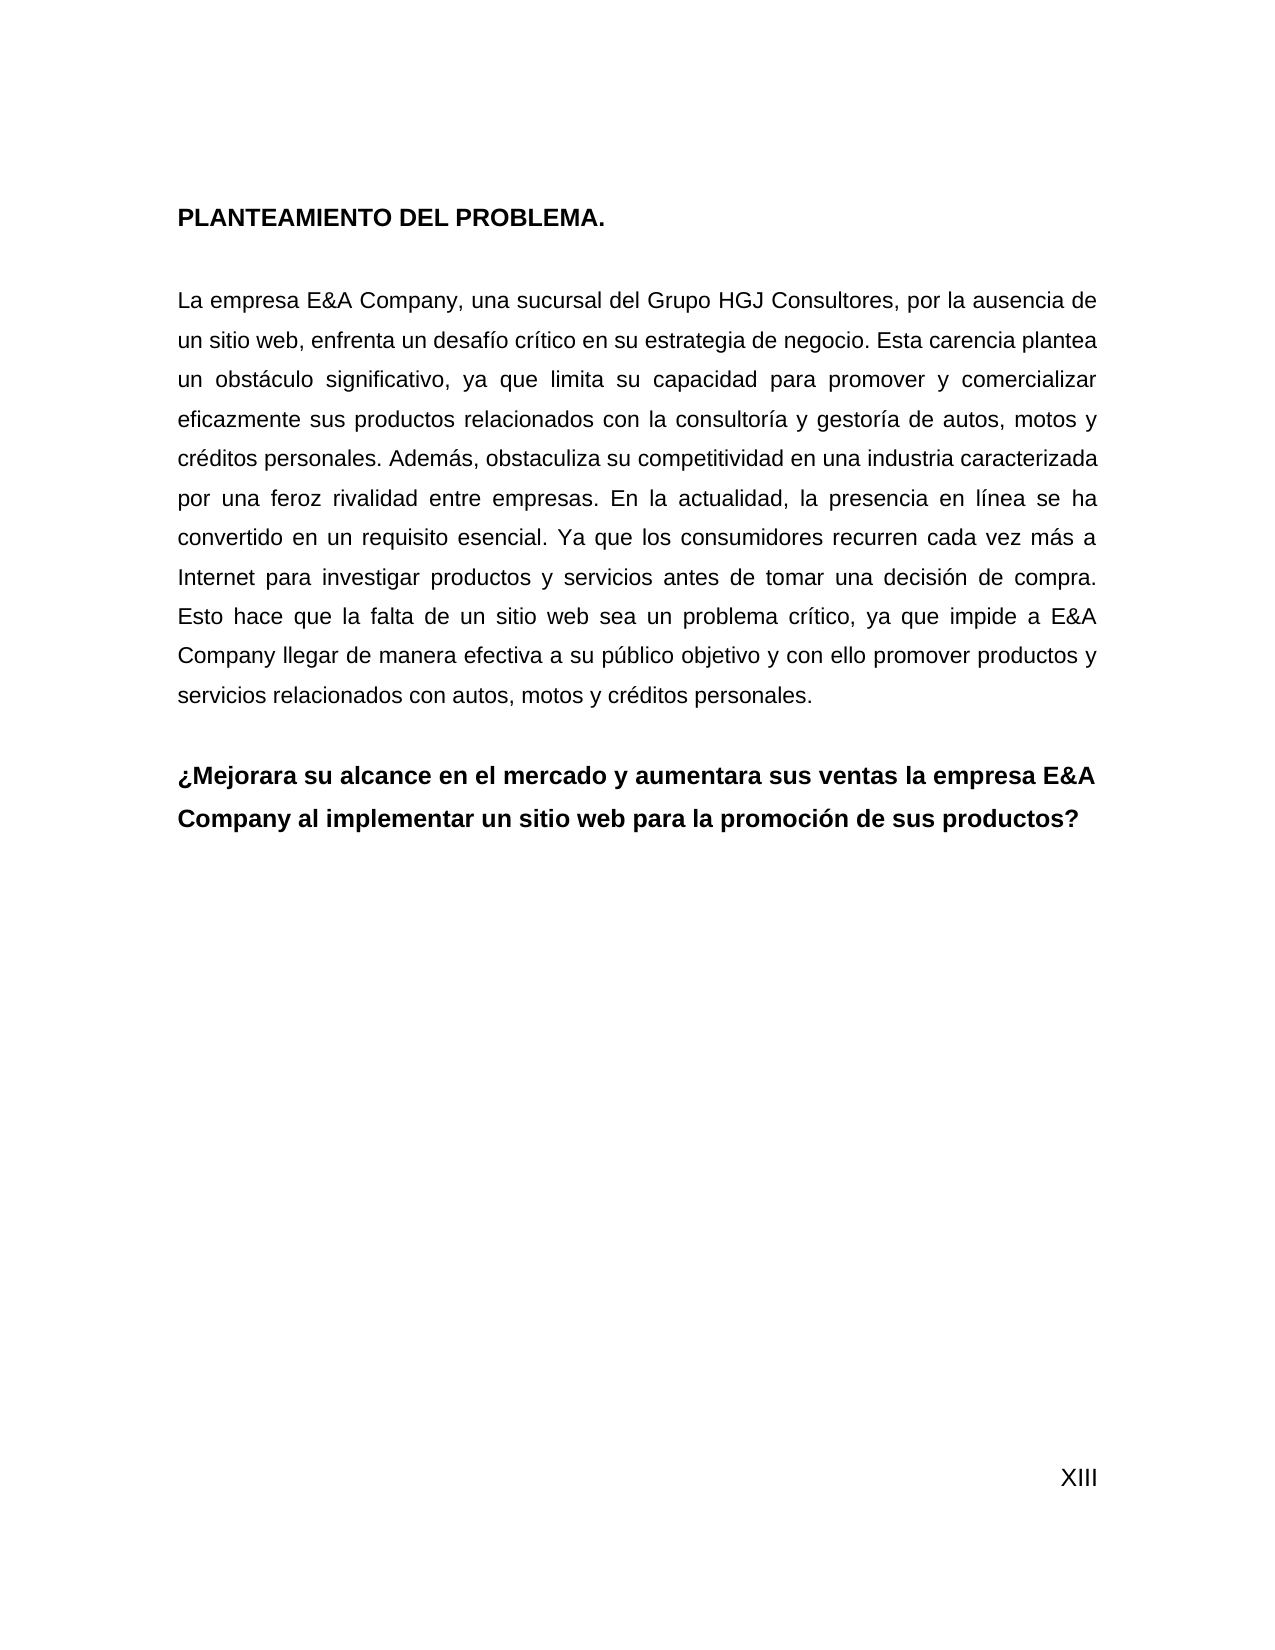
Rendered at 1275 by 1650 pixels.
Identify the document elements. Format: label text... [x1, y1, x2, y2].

text ¿Mejorara su alcance en el mercado y aumentara sus ventas la empresa E&A Company al implementar un sitio web para la promoción de sus productos? [177, 761, 1098, 833]
text La empresa E&A Company, una sucursal del Grupo HGJ Consultores, por la ausencia de un sitio web, enfrenta un desafío crítico en su estrategia de negocio. Esta carencia plantea un obstáculo significativo, ya que limita su capacidad para promover y comercializar eficazmente sus productos relacionados con la consultoría y gestoría de autos, motos y créditos personales. Además, obstaculiza su competitividad en una industria caracterizada por una feroz rivalidad entre empresas. En la actualidad, la presencia en línea se ha convertido en un requisito esencial. Ya que los consumidores recurren cada vez más a Internet para investigar productos y servicios antes de tomar una decisión de compra. Esto hace que la falta de un sitio web sea un problema crítico, ya que impide a E&A Company llegar de manera efectiva a su público objetivo y con ello promover productos y servicios relacionados con autos, motos y créditos personales. [177, 287, 1098, 708]
subtitle Planteamiento del problema. [177, 203, 1098, 232]
